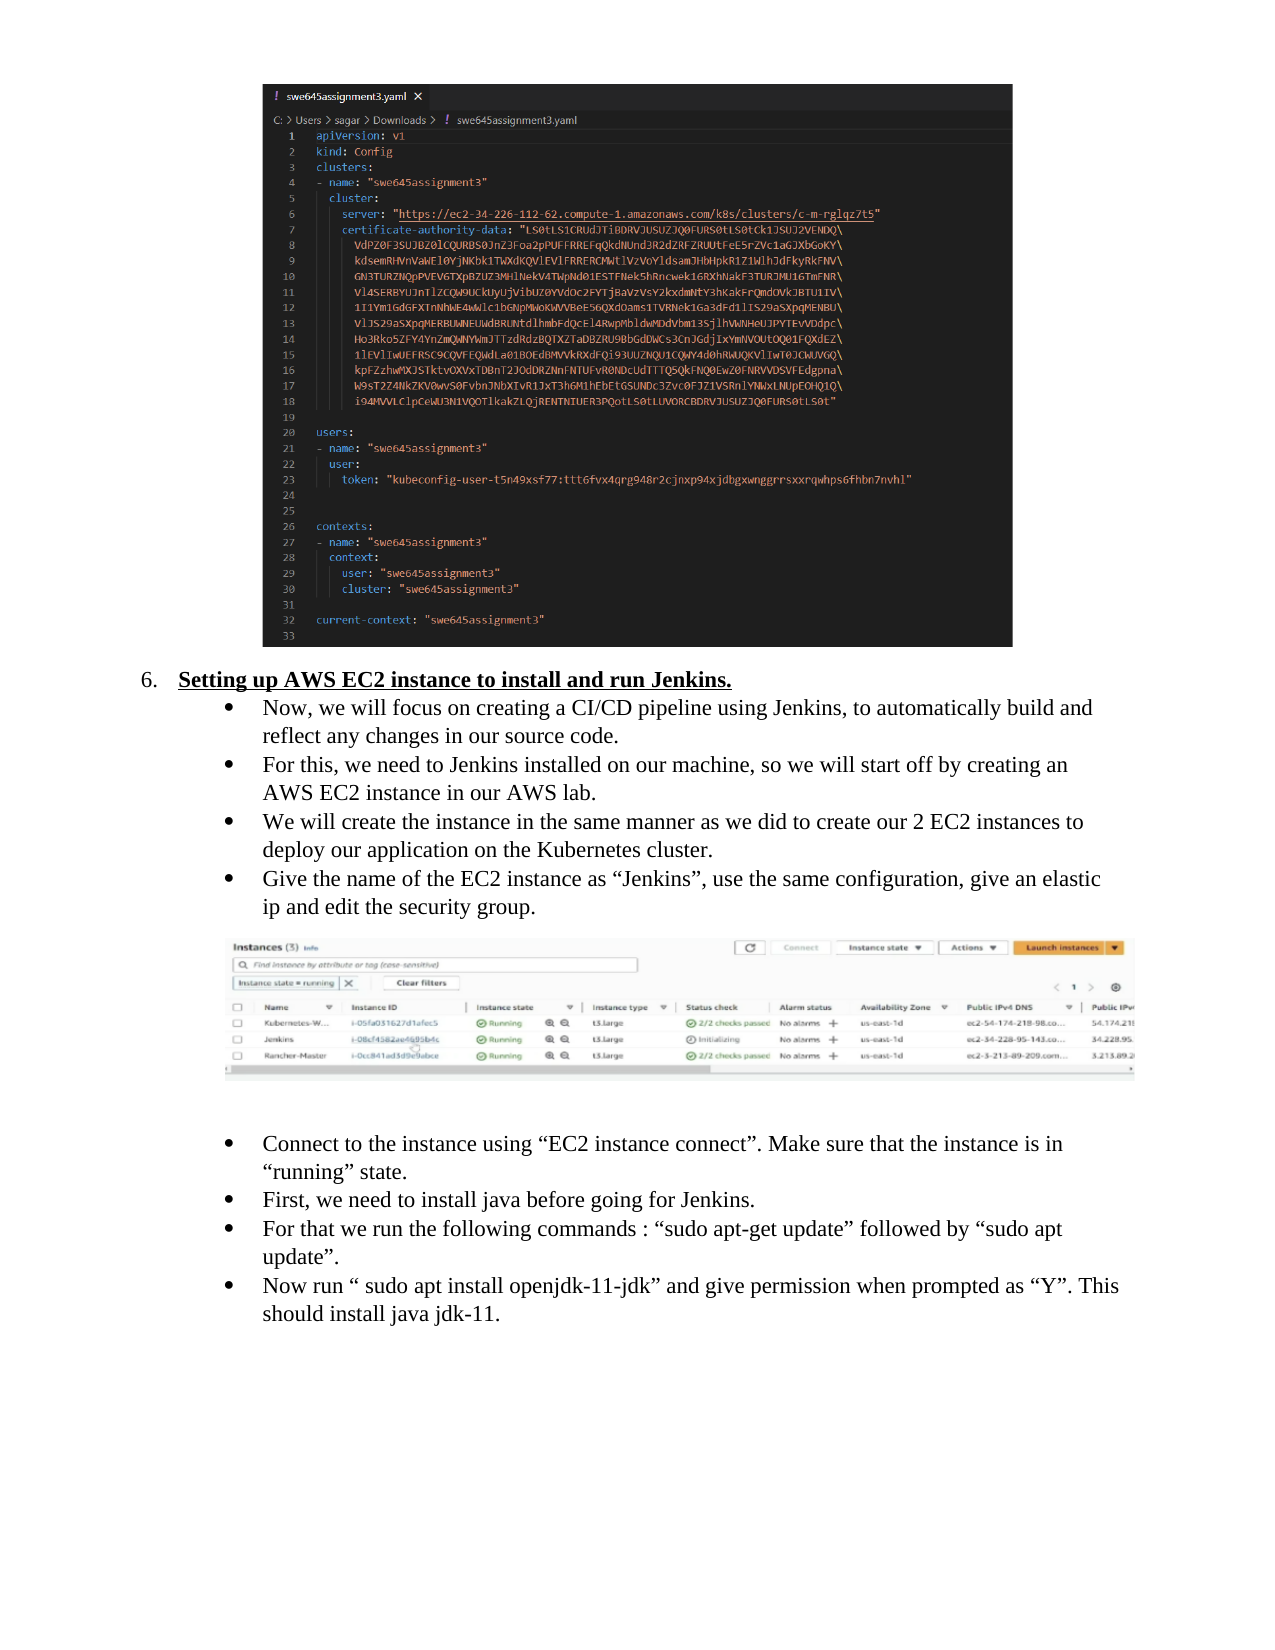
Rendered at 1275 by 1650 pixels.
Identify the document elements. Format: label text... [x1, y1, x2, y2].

list For that we run the following commands : “sudo apt-get update” followed by “sudo apt update”. [225, 1215, 1125, 1270]
list Connect to the instance using “EC2 instance connect”. Make sure that the instance is in “running” state. [225, 1129, 1125, 1184]
list We will create the instance in the same manner as we did to create our 2 EC2 instances to deploy our application on the Kubernetes cluster. [225, 808, 1125, 863]
picture [262, 84, 1013, 647]
picture [225, 938, 1135, 1081]
list Give the name of the EC2 instance as “Jenkins”, use the same configuration, give an elastic ip and edit the security group. [225, 865, 1125, 919]
list Now, we will focus on creating a CI/CD pipeline using Jenkins, to automatically build and reflect any changes in our source code. [225, 694, 1125, 749]
list Now run “ sudo apt install openjdk-11-jdk” and give permission when prompted as “Y”. This should install java jdk-11. [225, 1272, 1125, 1327]
list First, we need to install java before going for Jenkins. [225, 1186, 1125, 1213]
list For this, we need to Jenkins installed on our machine, so we will start off by creating an AWS EC2 instance in our AWS lab. [225, 751, 1125, 806]
list Setting up AWS EC2 instance to install and run Jenkins. [141, 666, 1125, 692]
